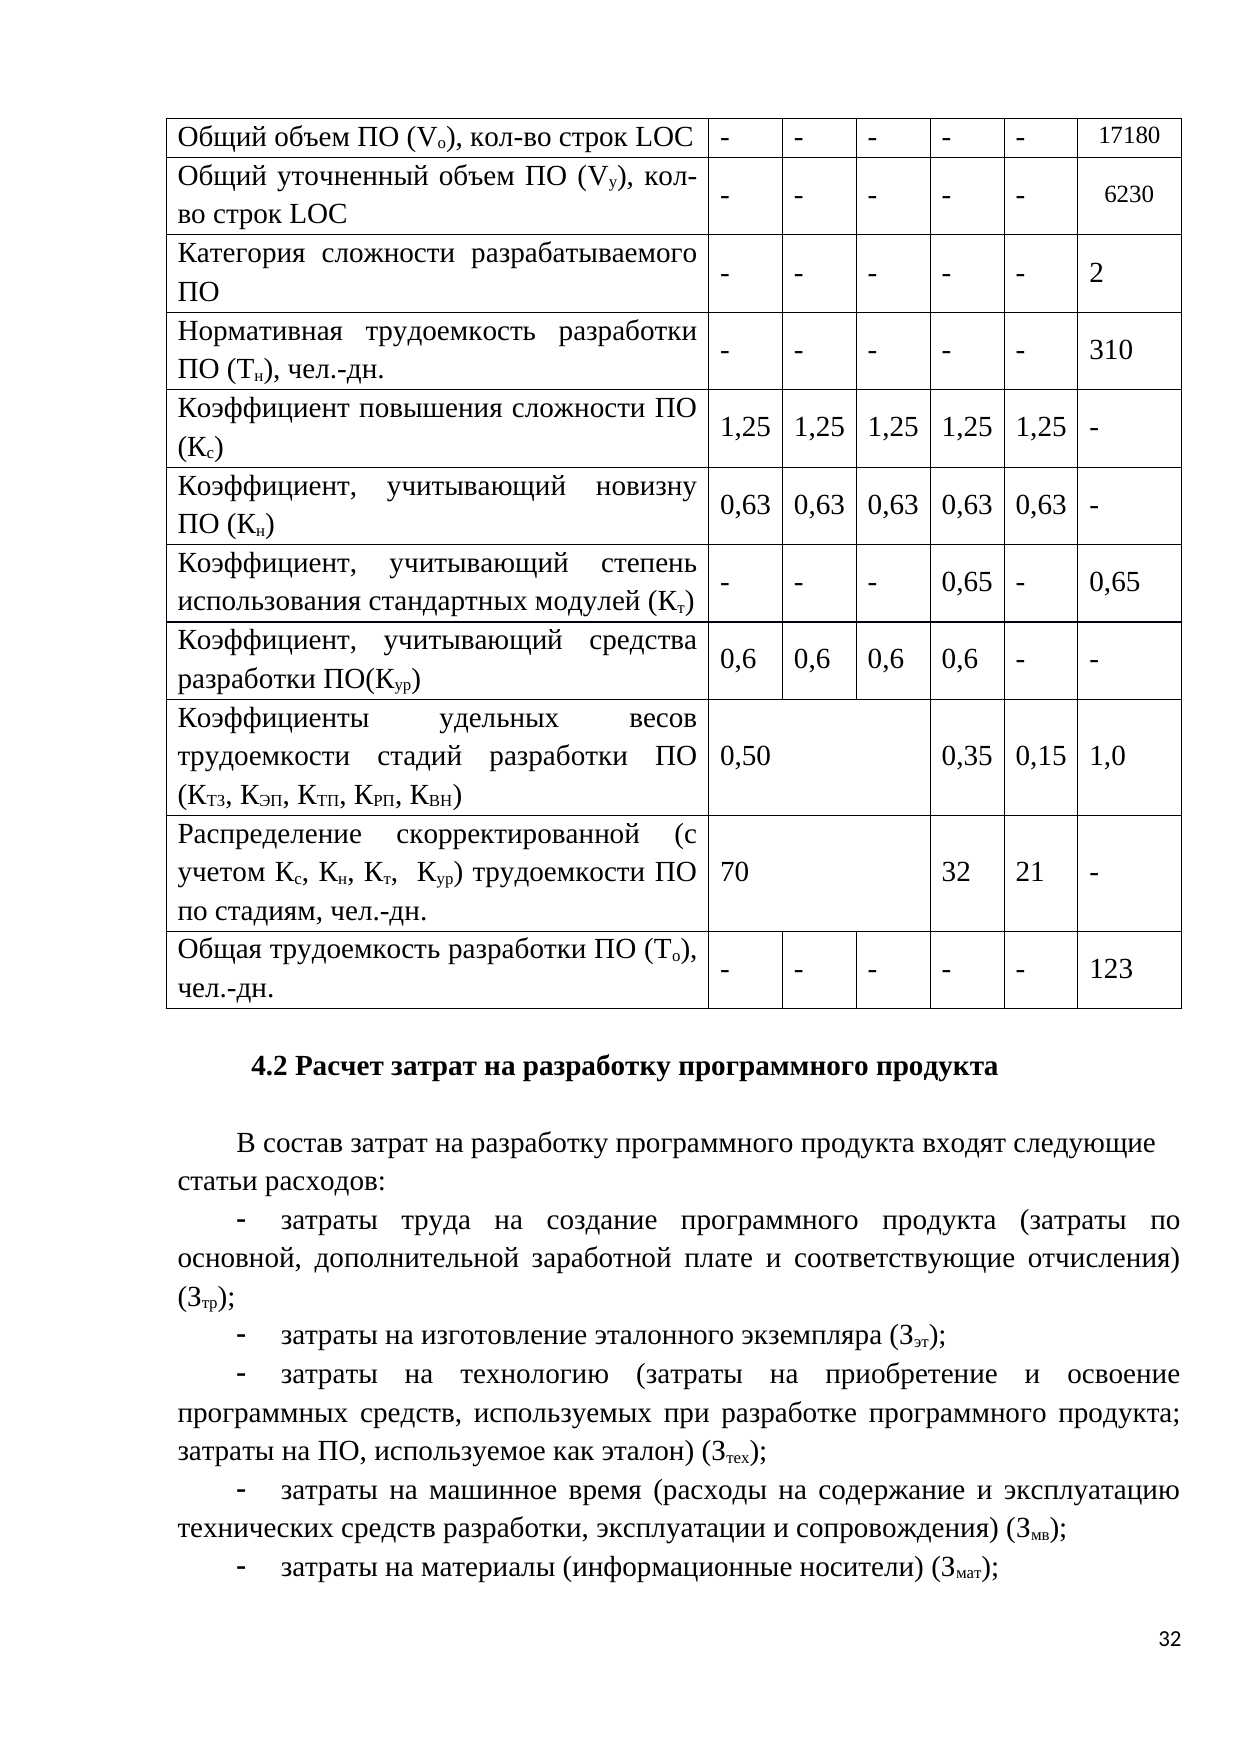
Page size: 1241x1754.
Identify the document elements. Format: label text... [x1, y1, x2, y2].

table_cell - [1078, 623, 1181, 699]
table_cell 310 [1078, 313, 1181, 389]
table_cell Распределение скорректированной (с учетом Кс, Кн, Кт, Кур) трудоемкости ПО по стадиям, чел.-дн. [167, 816, 708, 931]
table_cell Общий уточненный объем ПО (Vy), кол-во строк LOC [167, 158, 708, 234]
table_cell - [857, 313, 930, 389]
table_cell - [709, 119, 782, 157]
table_cell 0,63 [709, 468, 782, 544]
table_cell - [1005, 932, 1077, 1008]
table_cell 0,63 [857, 468, 930, 544]
table_cell 21 [1005, 816, 1077, 931]
table_cell Коэффициент, учитывающий новизну ПО (Кн) [167, 468, 708, 544]
table_cell - [709, 235, 782, 312]
table_cell 0,35 [931, 700, 1004, 815]
table_cell 0,63 [783, 468, 856, 544]
table_cell Коэффициент повышения сложности ПО (Кс) [167, 390, 708, 467]
table_cell - [931, 119, 1004, 157]
text В состав затрат на разработку программного продукта входят следующие статьи расходов: [177, 1125, 1181, 1197]
table_cell 0,6 [709, 623, 782, 699]
table_cell - [931, 235, 1004, 312]
table_cell - [709, 313, 782, 389]
list затраты на материалы (информационные носители) (Змат); [177, 1549, 1181, 1583]
table_cell Нормативная трудоемкость разработки ПО (Тн), чел.-дн. [167, 313, 708, 389]
table_cell Общая трудоемкость разработки ПО (То), чел.-дн. [167, 932, 708, 1008]
table_cell 0,6 [783, 623, 856, 699]
table_cell Коэффициенты удельных весов трудоемкости стадий разработки ПО (КТЗ, КЭП, КТП, КРП, КВН) [167, 700, 708, 815]
table_cell - [783, 545, 856, 621]
table_cell - [783, 235, 856, 312]
table_cell - [1005, 158, 1077, 234]
table_cell - [857, 545, 930, 621]
table_cell - [1005, 119, 1077, 157]
table_cell - [1005, 313, 1077, 389]
table_cell 0,15 [1005, 700, 1077, 815]
list затраты на машинное время (расходы на содержание и эксплуатацию технических средств разработки, эксплуатации и сопровождения) (Змв); [177, 1472, 1181, 1544]
table_cell 1,25 [783, 390, 856, 467]
table_cell 1,25 [1005, 390, 1077, 467]
list затраты на технологию (затраты на приобретение и освоение программных средств, используемых при разработке программного продукта; затраты на ПО, используемое как эталон) (Зтех); [177, 1356, 1181, 1467]
table_cell Общий объем ПО (Vo), кол-во строк LOC [167, 119, 708, 157]
table_cell - [783, 313, 856, 389]
table_cell 0,6 [931, 623, 1004, 699]
table_cell - [783, 119, 856, 157]
table_cell 32 [931, 816, 1004, 931]
table_cell 0,6 [857, 623, 930, 699]
table_cell - [1078, 390, 1181, 467]
table_cell - [1005, 623, 1077, 699]
table_cell 1,25 [709, 390, 782, 467]
table_cell [1078, 158, 1181, 234]
list затраты на изготовление эталонного экземпляра (Зэт); [177, 1317, 1181, 1351]
table_cell 1,0 [1078, 700, 1181, 815]
table_cell - [857, 235, 930, 312]
table_cell - [1078, 816, 1181, 931]
table_cell - [783, 158, 856, 234]
table_cell 0,50 [709, 700, 930, 815]
table_cell - [709, 545, 782, 621]
table_cell - [709, 932, 782, 1008]
table_cell Коэффициент, учитывающий степень использования стандартных модулей (Кт) [167, 545, 708, 621]
table_cell 2 [1078, 235, 1181, 312]
table_cell - [931, 932, 1004, 1008]
table_cell 0,65 [931, 545, 1004, 621]
table_cell - [931, 158, 1004, 234]
table_cell Категория сложности разрабатываемого ПО [167, 235, 708, 312]
list затраты труда на создание программного продукта (затраты по основной, дополнительной заработной плате и соответствующие отчисления) (Зтр); [177, 1202, 1181, 1312]
table_cell [1078, 119, 1181, 157]
table_cell 70 [709, 816, 930, 931]
table_cell - [1005, 545, 1077, 621]
table_cell - [1078, 468, 1181, 544]
table_cell - [709, 158, 782, 234]
table_cell 0,63 [1005, 468, 1077, 544]
table_cell 0,65 [1078, 545, 1181, 621]
text 4.2 Расчет затрат на разработку программного продукта [251, 1048, 1181, 1081]
table_cell - [1005, 235, 1077, 312]
table_cell 1,25 [931, 390, 1004, 467]
table_cell 1,25 [857, 390, 930, 467]
table_cell - [783, 932, 856, 1008]
table_cell - [931, 313, 1004, 389]
table_cell 0,63 [931, 468, 1004, 544]
table_cell - [857, 119, 930, 157]
table_cell Коэффициент, учитывающий средства разработки ПО(Кур) [167, 623, 708, 699]
table_cell 123 [1078, 932, 1181, 1008]
table_cell - [857, 158, 930, 234]
table_cell - [857, 932, 930, 1008]
